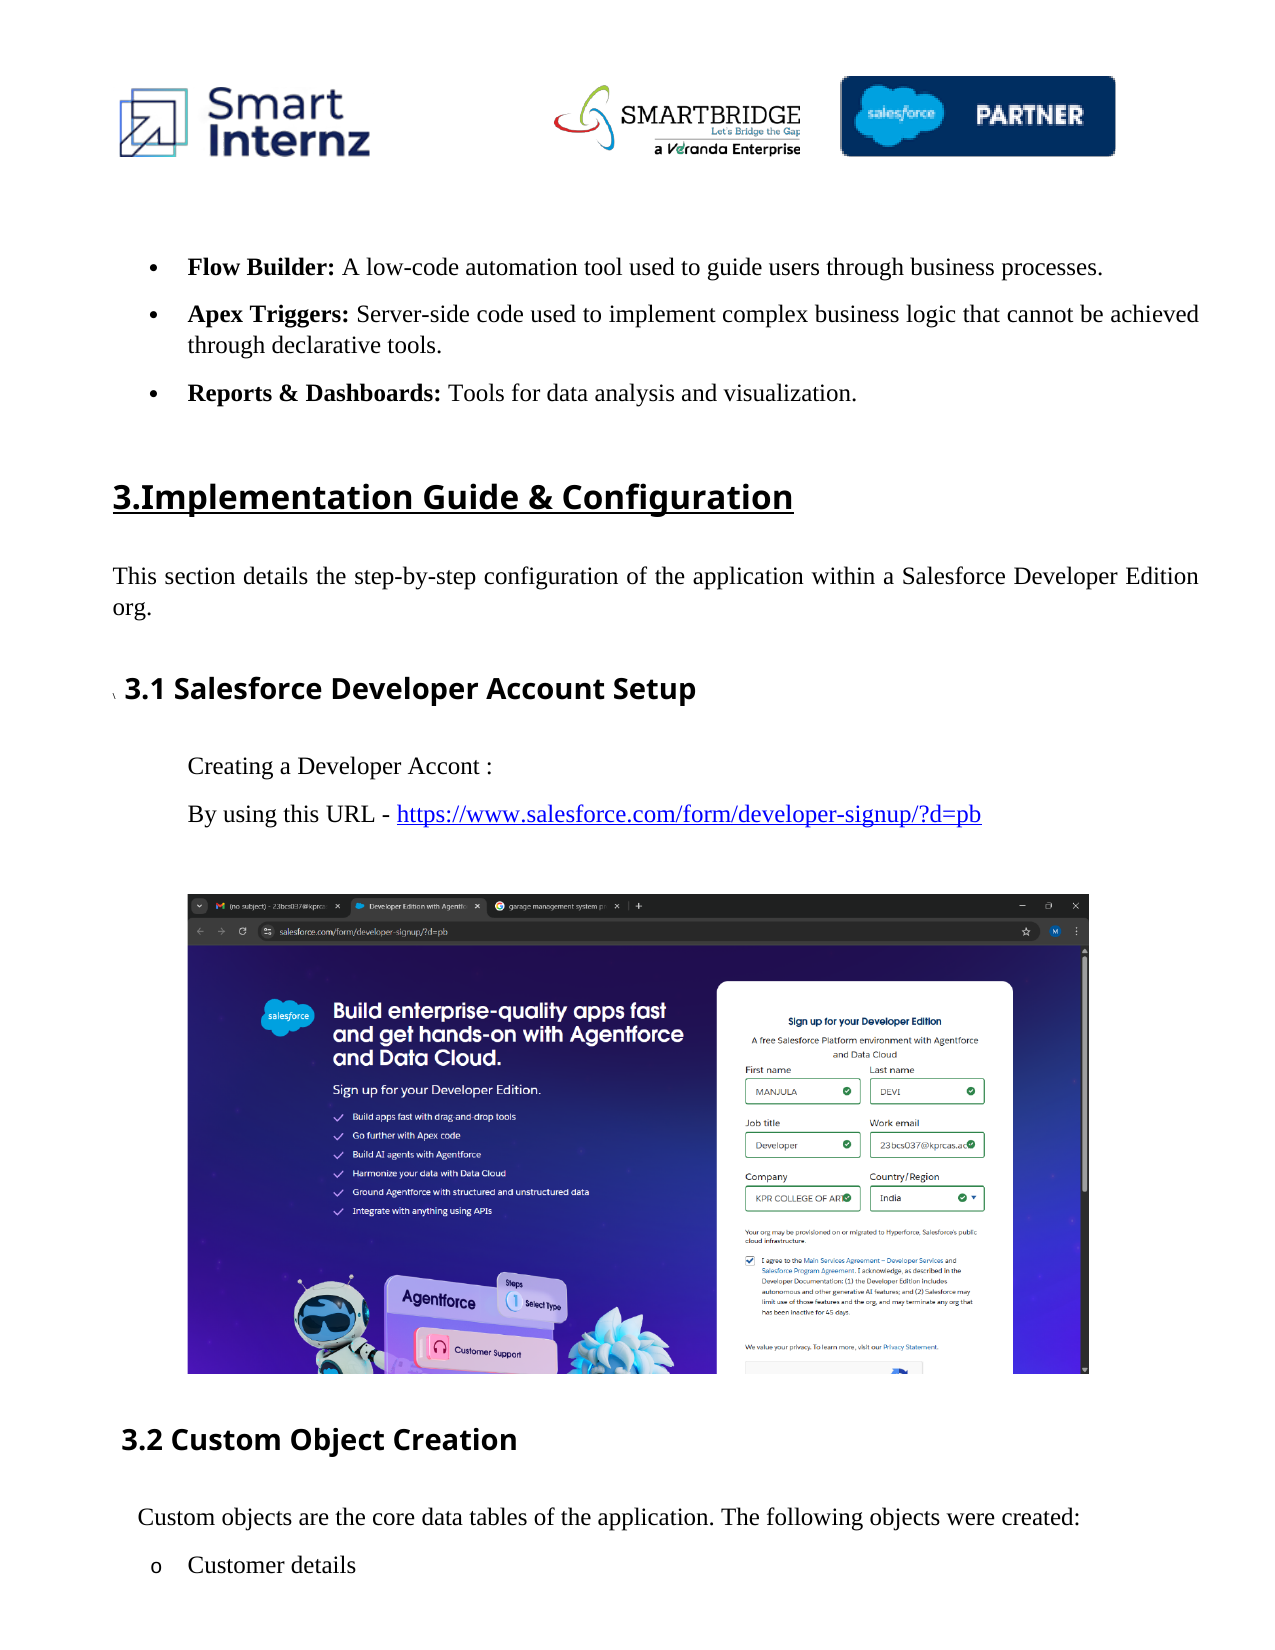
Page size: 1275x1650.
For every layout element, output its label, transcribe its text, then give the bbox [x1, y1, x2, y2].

picture [840, 76, 1116, 157]
picture [112, 87, 374, 157]
text 3.2 Custom Object Creation [112, 1419, 1200, 1458]
text By using this URL - https://www.salesforce.com/form/developer-signup/?d=pb [187, 799, 1200, 828]
list Apex Triggers: Server-side code used to implement complex business logic that cannot be achieved through declarative tools. [150, 299, 1200, 359]
list Flow Builder: A low-code automation tool used to guide users through business processes. [150, 252, 1200, 280]
text Custom objects are the core data tables of the application. The following objects were created: [112, 1502, 1200, 1530]
picture [553, 85, 800, 157]
text \ 3.1 Salesforce Developer Account Setup [112, 668, 1200, 708]
list Reports & Dashboards: Tools for data analysis and visualization. [150, 378, 1200, 407]
text This section details the step-by-step configuration of the application within a Salesforce Developer Edition org. [112, 561, 1200, 621]
list Customer details [150, 1550, 1200, 1579]
text Creating a Developer Accont : [187, 751, 1200, 780]
picture [187, 894, 1089, 1374]
text 3.Implementation Guide & Configuration [112, 473, 1200, 519]
